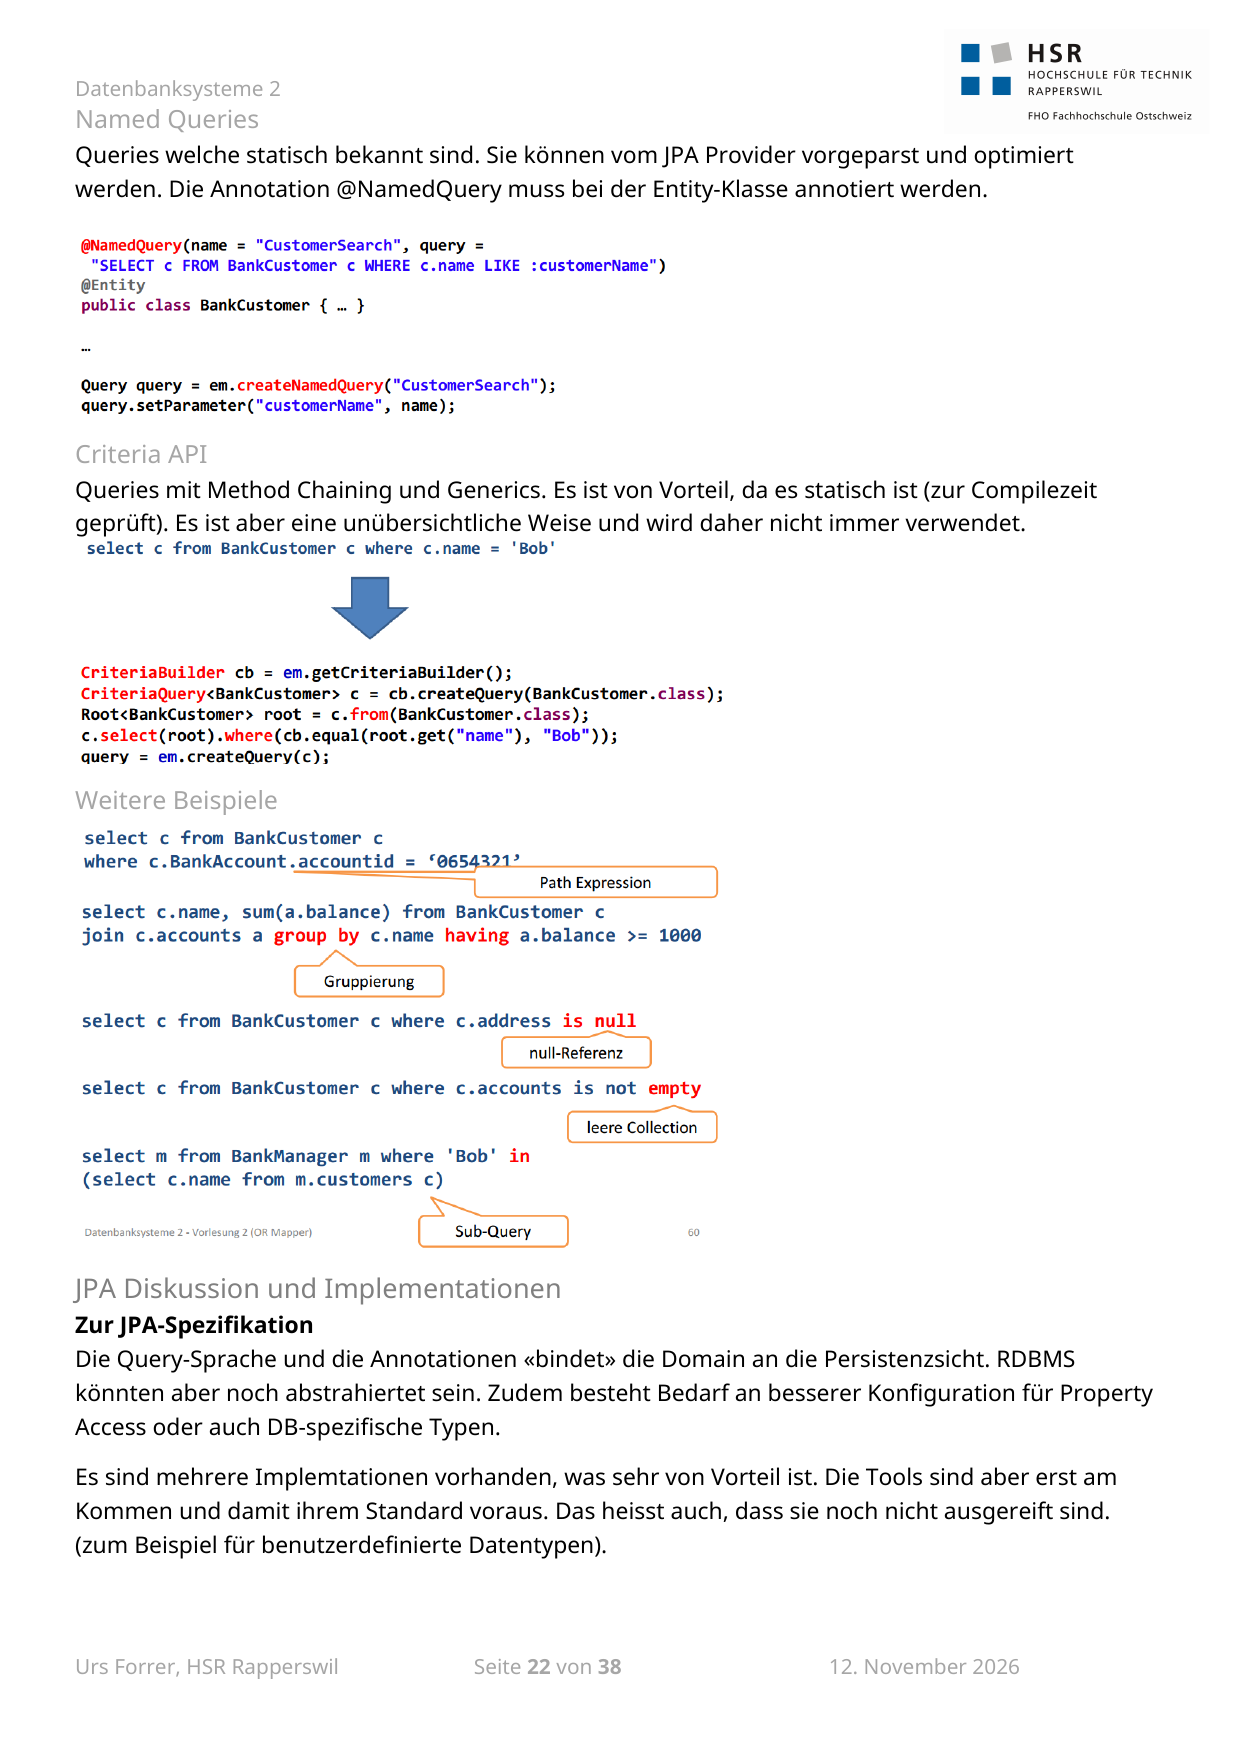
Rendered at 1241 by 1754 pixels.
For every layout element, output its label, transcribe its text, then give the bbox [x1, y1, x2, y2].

subtitle Weitere Beispiele [75, 783, 1165, 817]
picture [943, 29, 1210, 134]
subtitle JPA Diskussion und Implementationen [75, 1270, 1165, 1307]
text Es sind mehrere Implemtationen vorhanden, was sehr von Vorteil ist. Die Tools sind aber erst am Kommen und damit ihrem Standard voraus. Das heisst auch, dass sie noch nicht ausgereift sind. (zum Beispiel für benutzerdefinierte Datentypen). [75, 1461, 1165, 1560]
subtitle Criteria API [75, 437, 1165, 471]
picture [75, 223, 680, 418]
picture [75, 819, 741, 1251]
text Queries welche statisch bekannt sind. Sie können vom JPA Provider vorgeparst und optimiert werden. Die Annotation @NamedQuery muss bei der Entity-Klasse annotiert werden. [75, 139, 1165, 204]
picture [75, 541, 732, 764]
text Zur JPA-Spezifikation Die Query-Sprache und die Annotationen «bindet» die Domain an die Persistenzsicht. RDBMS könnten aber noch abstrahiertet sein. Zudem besteht Bedarf an besserer Konfiguration für Property Access oder auch DB-spezifische Typen. [75, 1309, 1165, 1442]
subtitle Named Queries [75, 102, 1165, 136]
